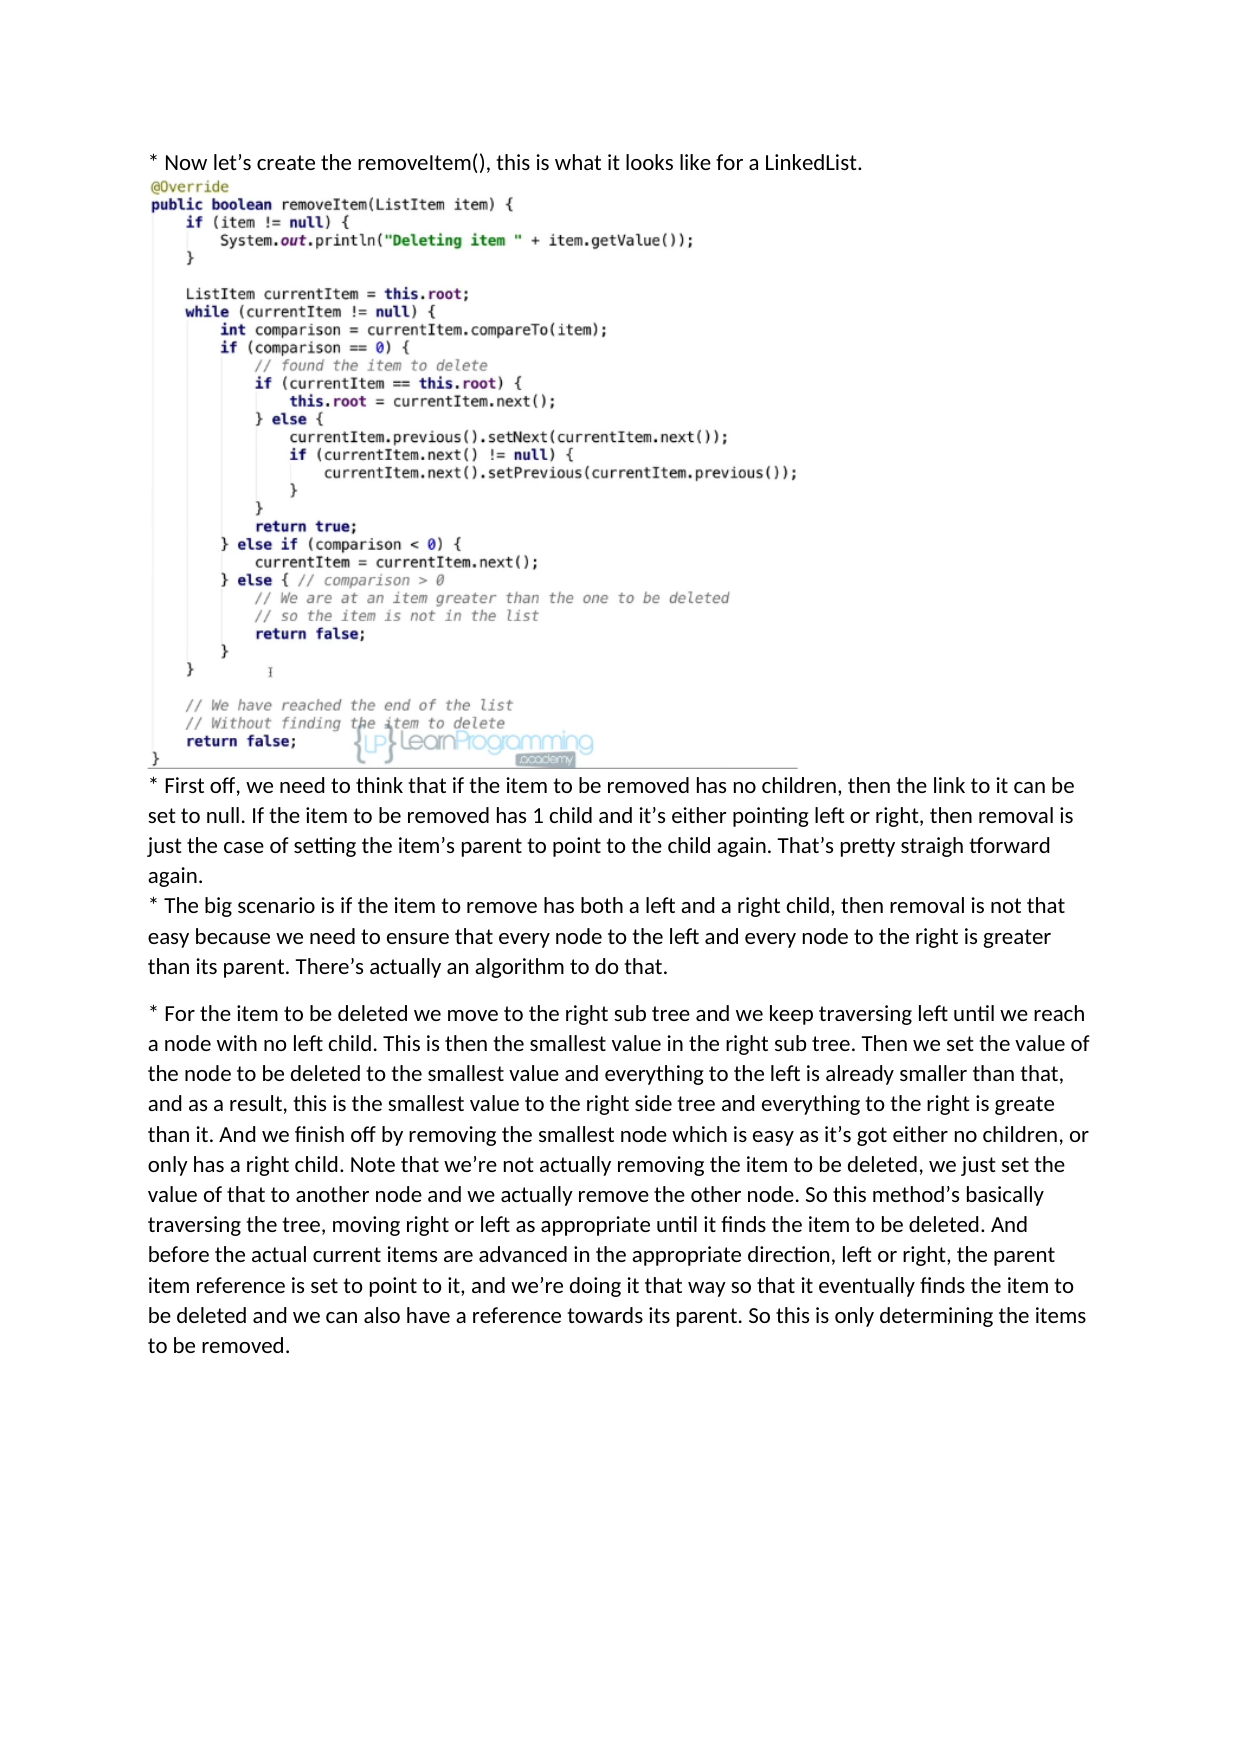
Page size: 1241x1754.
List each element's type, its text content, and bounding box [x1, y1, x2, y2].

picture [147, 177, 798, 769]
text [148, 999, 1093, 1359]
